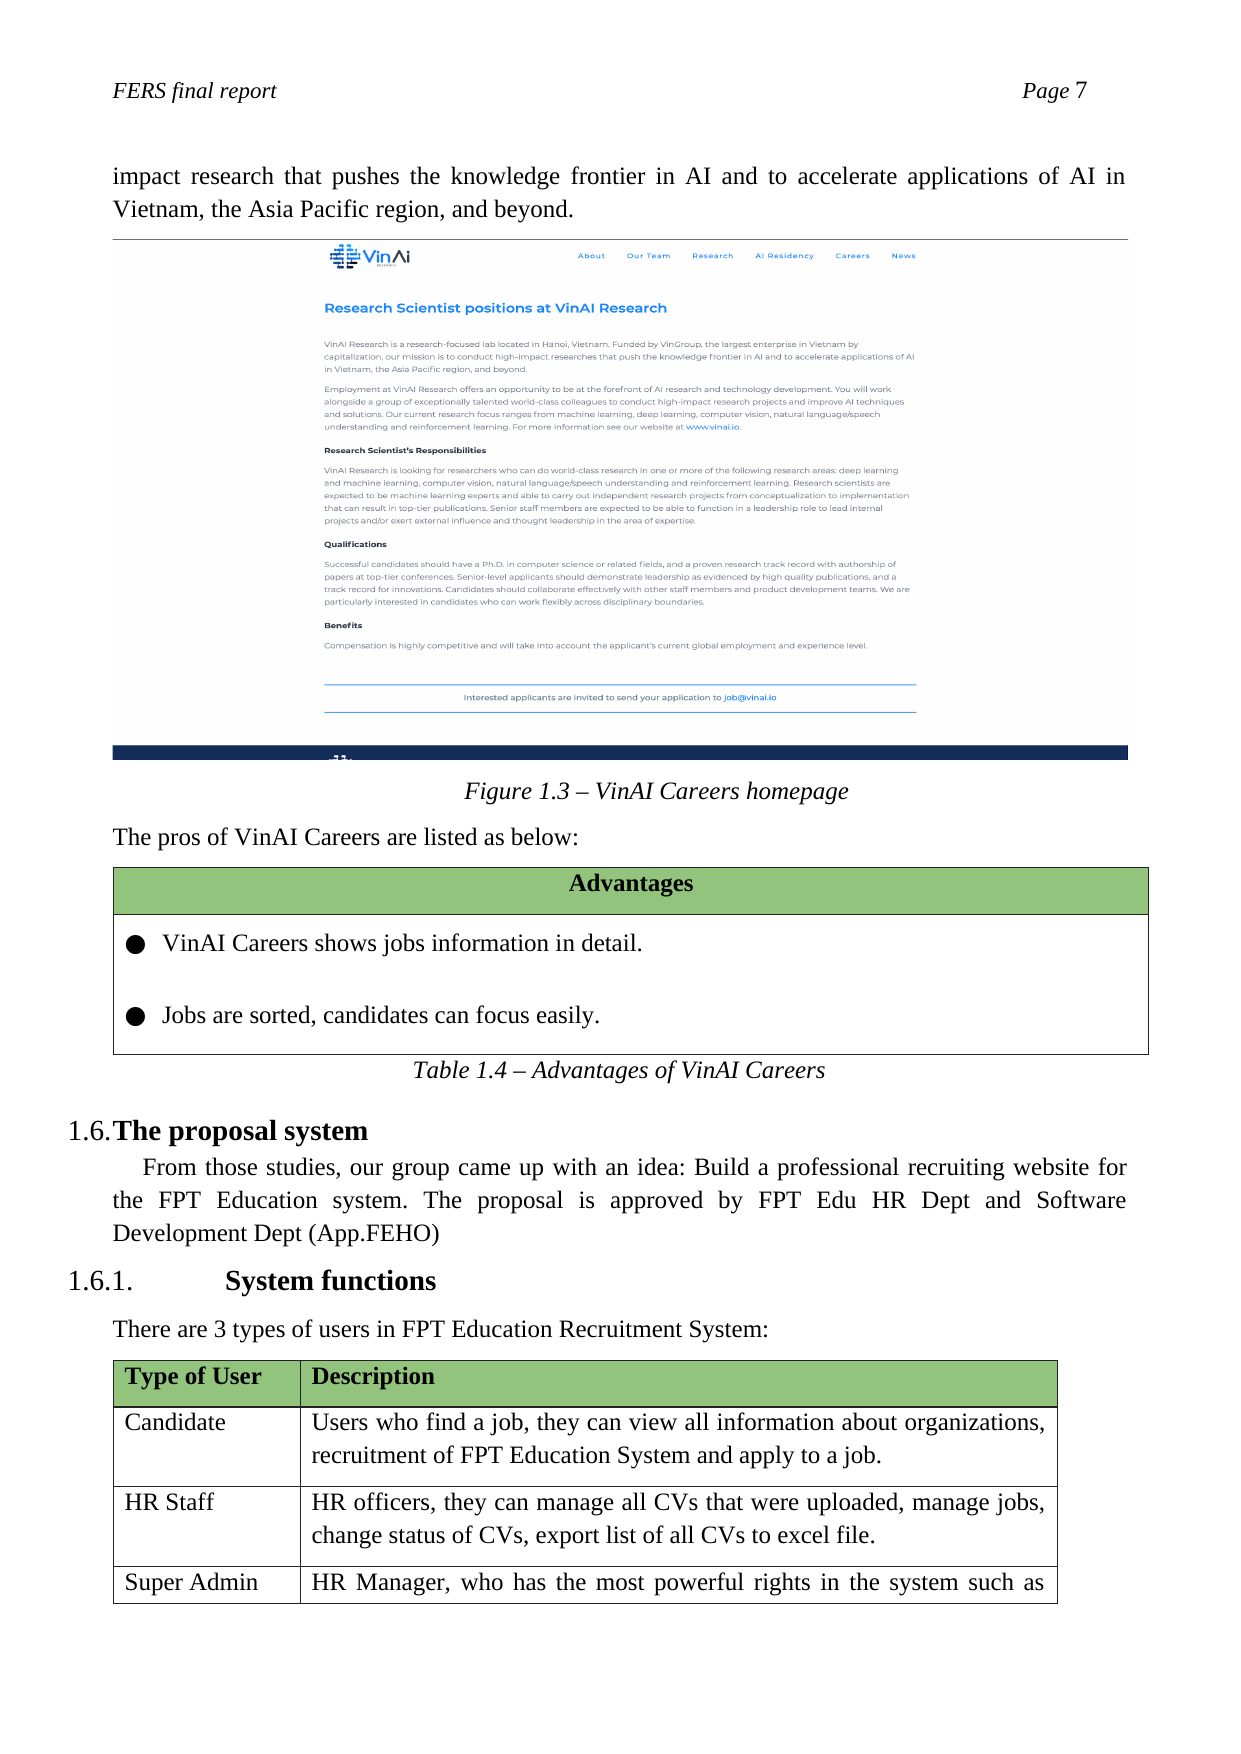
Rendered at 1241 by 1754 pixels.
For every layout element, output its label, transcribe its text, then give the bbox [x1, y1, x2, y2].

table_cell HR Staff [114, 1487, 300, 1566]
text From those studies, our group came up with an idea: Build a professional recruiting website for the FPT Education system. The proposal is approved by FPT Edu HR Dept and Software Development Dept (App.FEHO) [112, 1152, 1128, 1246]
picture [112, 239, 1129, 760]
text There are 3 types of users in FPT Education Recruitment System: [112, 1314, 1128, 1343]
text Table 1.4 – Advantages of VinAI Careers [112, 1055, 1128, 1084]
text The pros of VinAI Careers are listed as below: [112, 822, 1128, 850]
table_cell Candidate [114, 1408, 300, 1486]
table_cell HR officers, they can manage all CVs that were uploaded, manage jobs, change status of CVs, export list of all CVs to excel file. [301, 1487, 1057, 1566]
table_cell Super Admin [114, 1567, 300, 1603]
table_cell Users who find a job, they can view all information about organizations, recruitment of FPT Education System and apply to a job. [301, 1408, 1057, 1486]
table_header Advantages [114, 868, 1148, 914]
text Figure 1.3 – VinAI Careers homepage [112, 776, 1128, 805]
table_header Description [301, 1361, 1057, 1406]
subtitle The proposal system [67, 1113, 1128, 1147]
table_cell VinAI Careers shows jobs information in detail. Jobs are sorted, candidates can focus easily. [114, 915, 1148, 1054]
table_header Type of User [114, 1361, 300, 1406]
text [112, 161, 1128, 223]
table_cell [301, 1567, 1057, 1603]
subtitle System functions [67, 1263, 1128, 1297]
